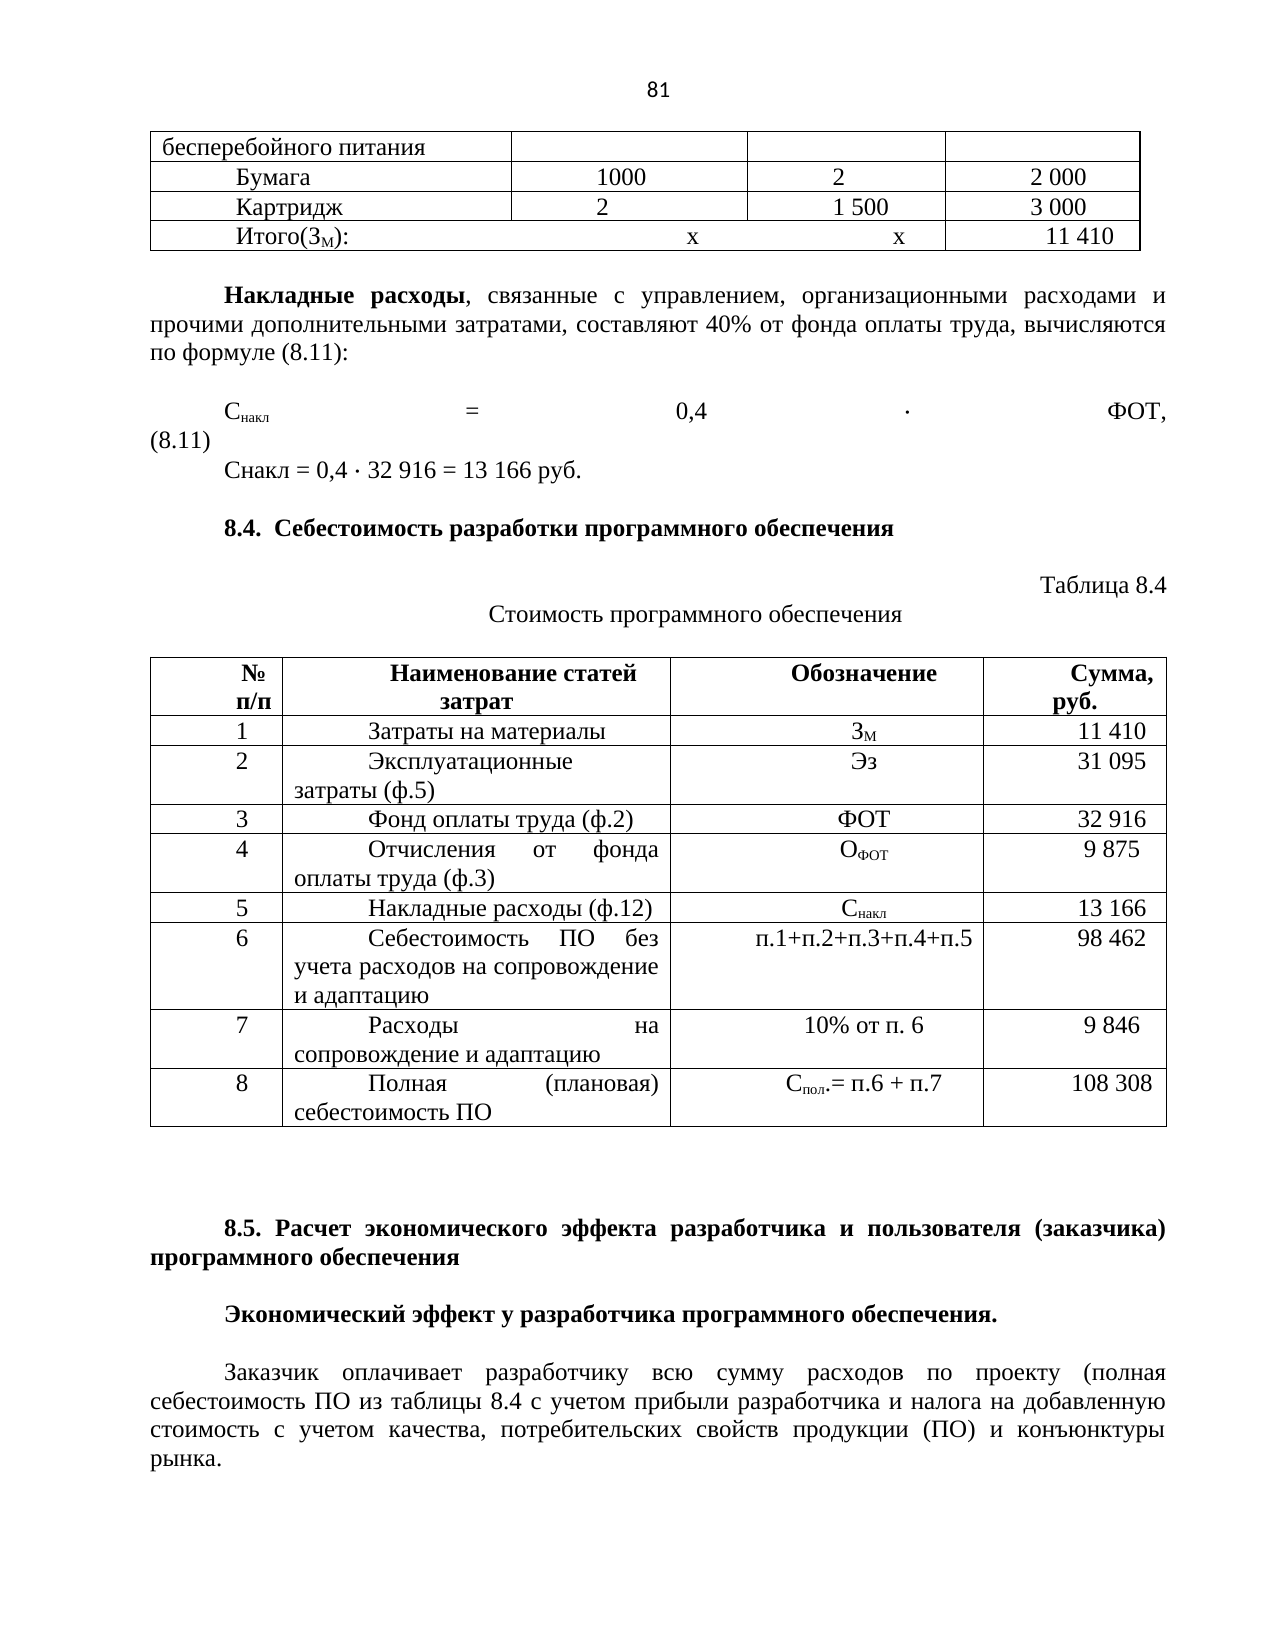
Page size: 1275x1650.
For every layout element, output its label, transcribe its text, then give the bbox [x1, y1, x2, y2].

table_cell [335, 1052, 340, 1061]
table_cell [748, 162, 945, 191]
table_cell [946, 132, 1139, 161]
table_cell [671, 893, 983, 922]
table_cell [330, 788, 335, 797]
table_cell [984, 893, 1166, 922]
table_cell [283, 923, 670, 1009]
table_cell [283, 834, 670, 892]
text Экономический эффект у разработчика программного обеспечения. [150, 1299, 1167, 1328]
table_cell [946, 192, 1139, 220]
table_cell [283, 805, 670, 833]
subtitle 8.5. Расчет экономического эффекта разработчика и пользователя (заказчика) программного обеспечения [150, 1213, 1167, 1271]
text Заказчик оплачивает разработчику всю сумму расходов по проекту (полная себестоимость ПО из таблицы 8.4 с учетом прибыли разработчика и налога на добавленную стоимость с учетом качества, потребительских свойств продукции (ПО) и конъюнктуры рынка. [150, 1357, 1167, 1472]
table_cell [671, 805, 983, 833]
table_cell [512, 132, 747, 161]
text Таблица 8.4 [150, 570, 1167, 599]
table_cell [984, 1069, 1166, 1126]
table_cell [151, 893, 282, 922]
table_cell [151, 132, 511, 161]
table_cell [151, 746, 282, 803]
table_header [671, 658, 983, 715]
text Накладные расходы, связанные с управлением, организационными расходами и прочими дополнительными затратами, составляют 40% от фонда оплаты труда, вычисляются по формуле (8.11): [150, 280, 1167, 366]
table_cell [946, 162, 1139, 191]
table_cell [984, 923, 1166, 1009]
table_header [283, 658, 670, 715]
text Стоимость программного обеспечения [150, 599, 1167, 628]
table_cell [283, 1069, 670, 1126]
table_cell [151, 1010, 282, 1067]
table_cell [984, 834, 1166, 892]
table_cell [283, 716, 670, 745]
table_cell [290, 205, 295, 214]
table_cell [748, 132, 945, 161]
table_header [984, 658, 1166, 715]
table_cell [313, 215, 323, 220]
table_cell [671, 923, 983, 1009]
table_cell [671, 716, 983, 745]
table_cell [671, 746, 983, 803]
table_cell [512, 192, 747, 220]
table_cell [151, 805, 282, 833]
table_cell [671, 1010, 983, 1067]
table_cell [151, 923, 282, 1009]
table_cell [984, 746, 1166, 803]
text Cнакл = 0,4 ⋅ 32 916 = 13 166 руб. [150, 454, 1167, 484]
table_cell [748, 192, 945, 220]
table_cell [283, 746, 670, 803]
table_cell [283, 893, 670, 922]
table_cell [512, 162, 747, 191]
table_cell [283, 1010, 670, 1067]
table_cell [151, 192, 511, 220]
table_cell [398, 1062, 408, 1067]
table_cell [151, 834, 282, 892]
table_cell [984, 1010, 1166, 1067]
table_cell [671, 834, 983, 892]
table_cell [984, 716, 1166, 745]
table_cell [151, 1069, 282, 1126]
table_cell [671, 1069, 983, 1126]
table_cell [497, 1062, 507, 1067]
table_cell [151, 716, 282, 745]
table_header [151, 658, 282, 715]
subtitle 8.4. Себестоимость разработки программного обеспечения [150, 513, 1167, 542]
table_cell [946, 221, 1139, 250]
text Cнакл = 0,4 ⋅ ФОТ, (8.11) [150, 395, 1167, 454]
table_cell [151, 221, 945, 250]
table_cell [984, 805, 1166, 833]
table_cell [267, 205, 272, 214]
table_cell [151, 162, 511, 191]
